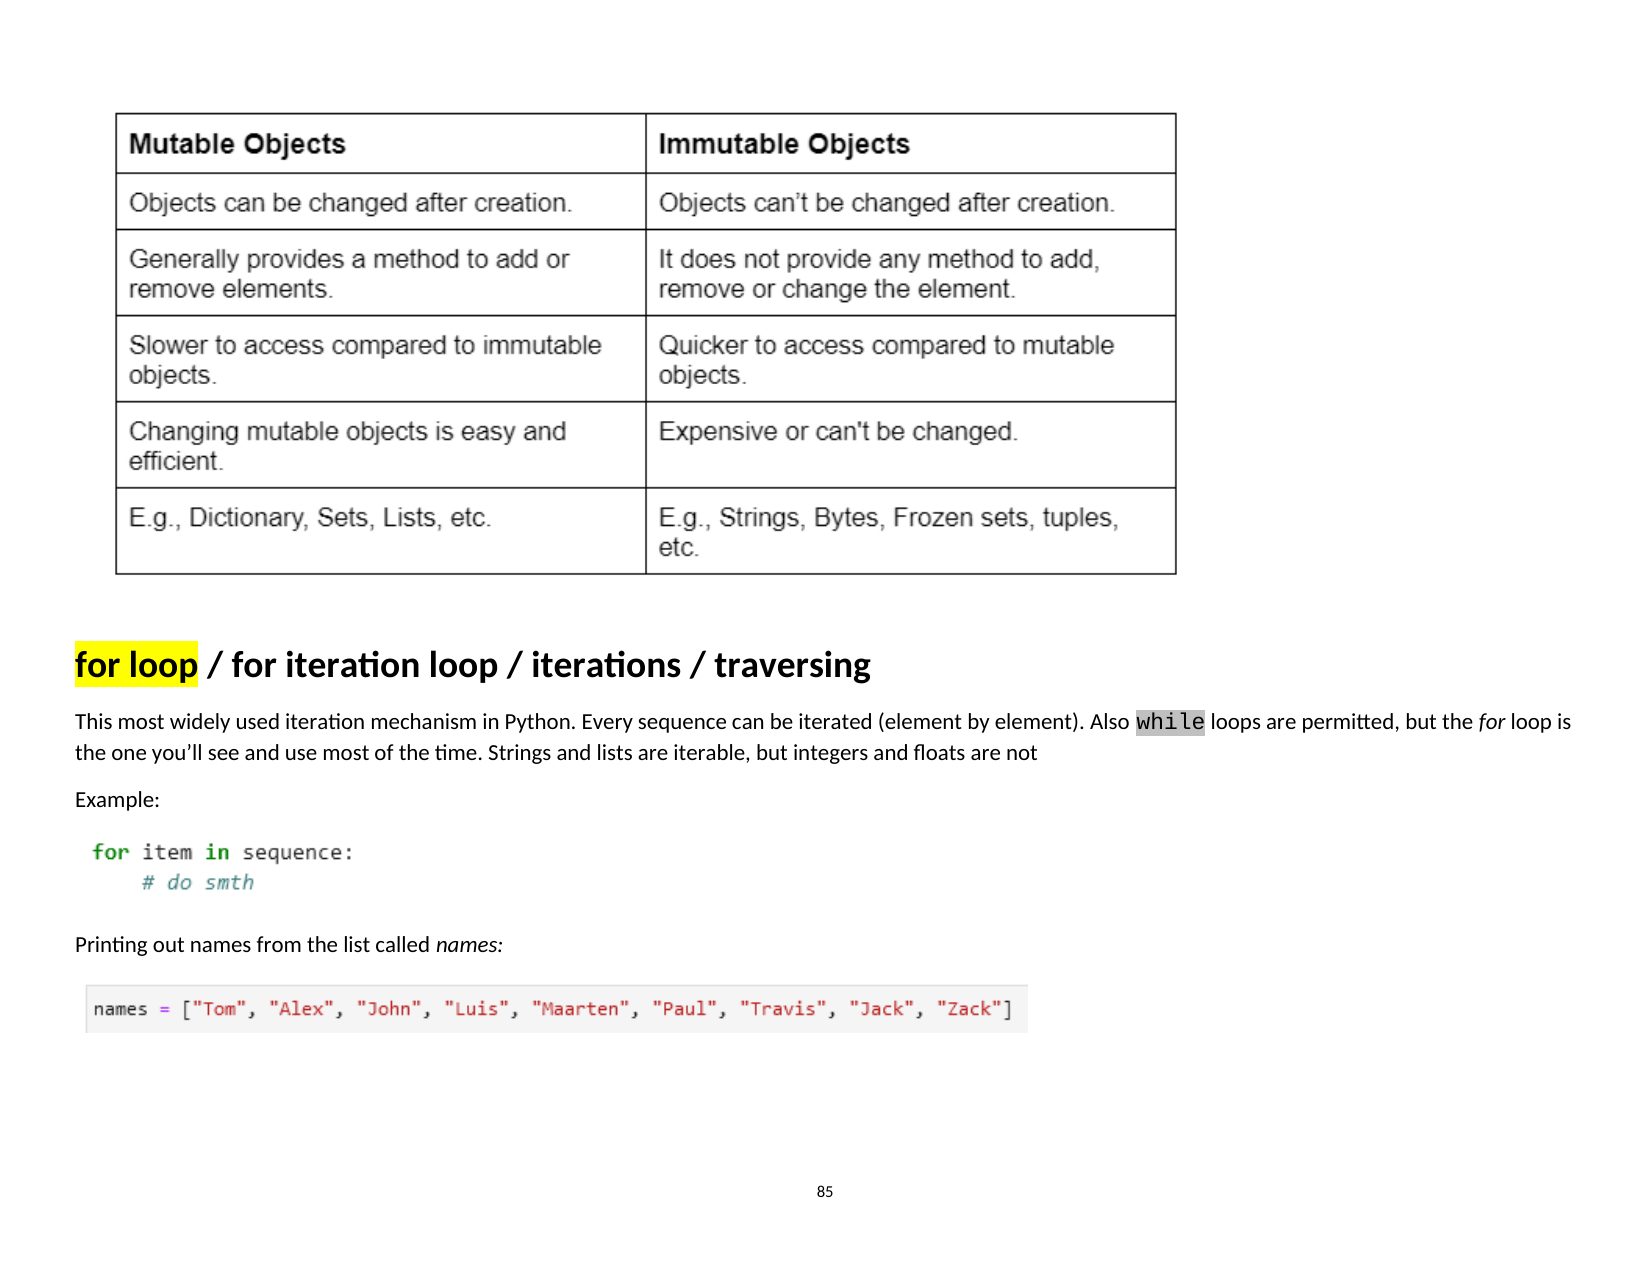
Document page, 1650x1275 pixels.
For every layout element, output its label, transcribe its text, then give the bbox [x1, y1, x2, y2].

text for loop / for iteration loop / iterations / traversing [198, 641, 1575, 687]
picture [75, 832, 382, 912]
text Example: [75, 785, 1575, 813]
picture [75, 977, 1029, 1033]
picture [75, 75, 1202, 622]
text This most widely used iteration mechanism in Python. Every sequence can be iterated (element by element). Also while loops are permitted, but the for loop is the one you’ll see and use most of the time. Strings and lists are iterable, but integers and floats are not [75, 707, 1575, 766]
text Printing out names from the list called names: [75, 931, 1575, 959]
